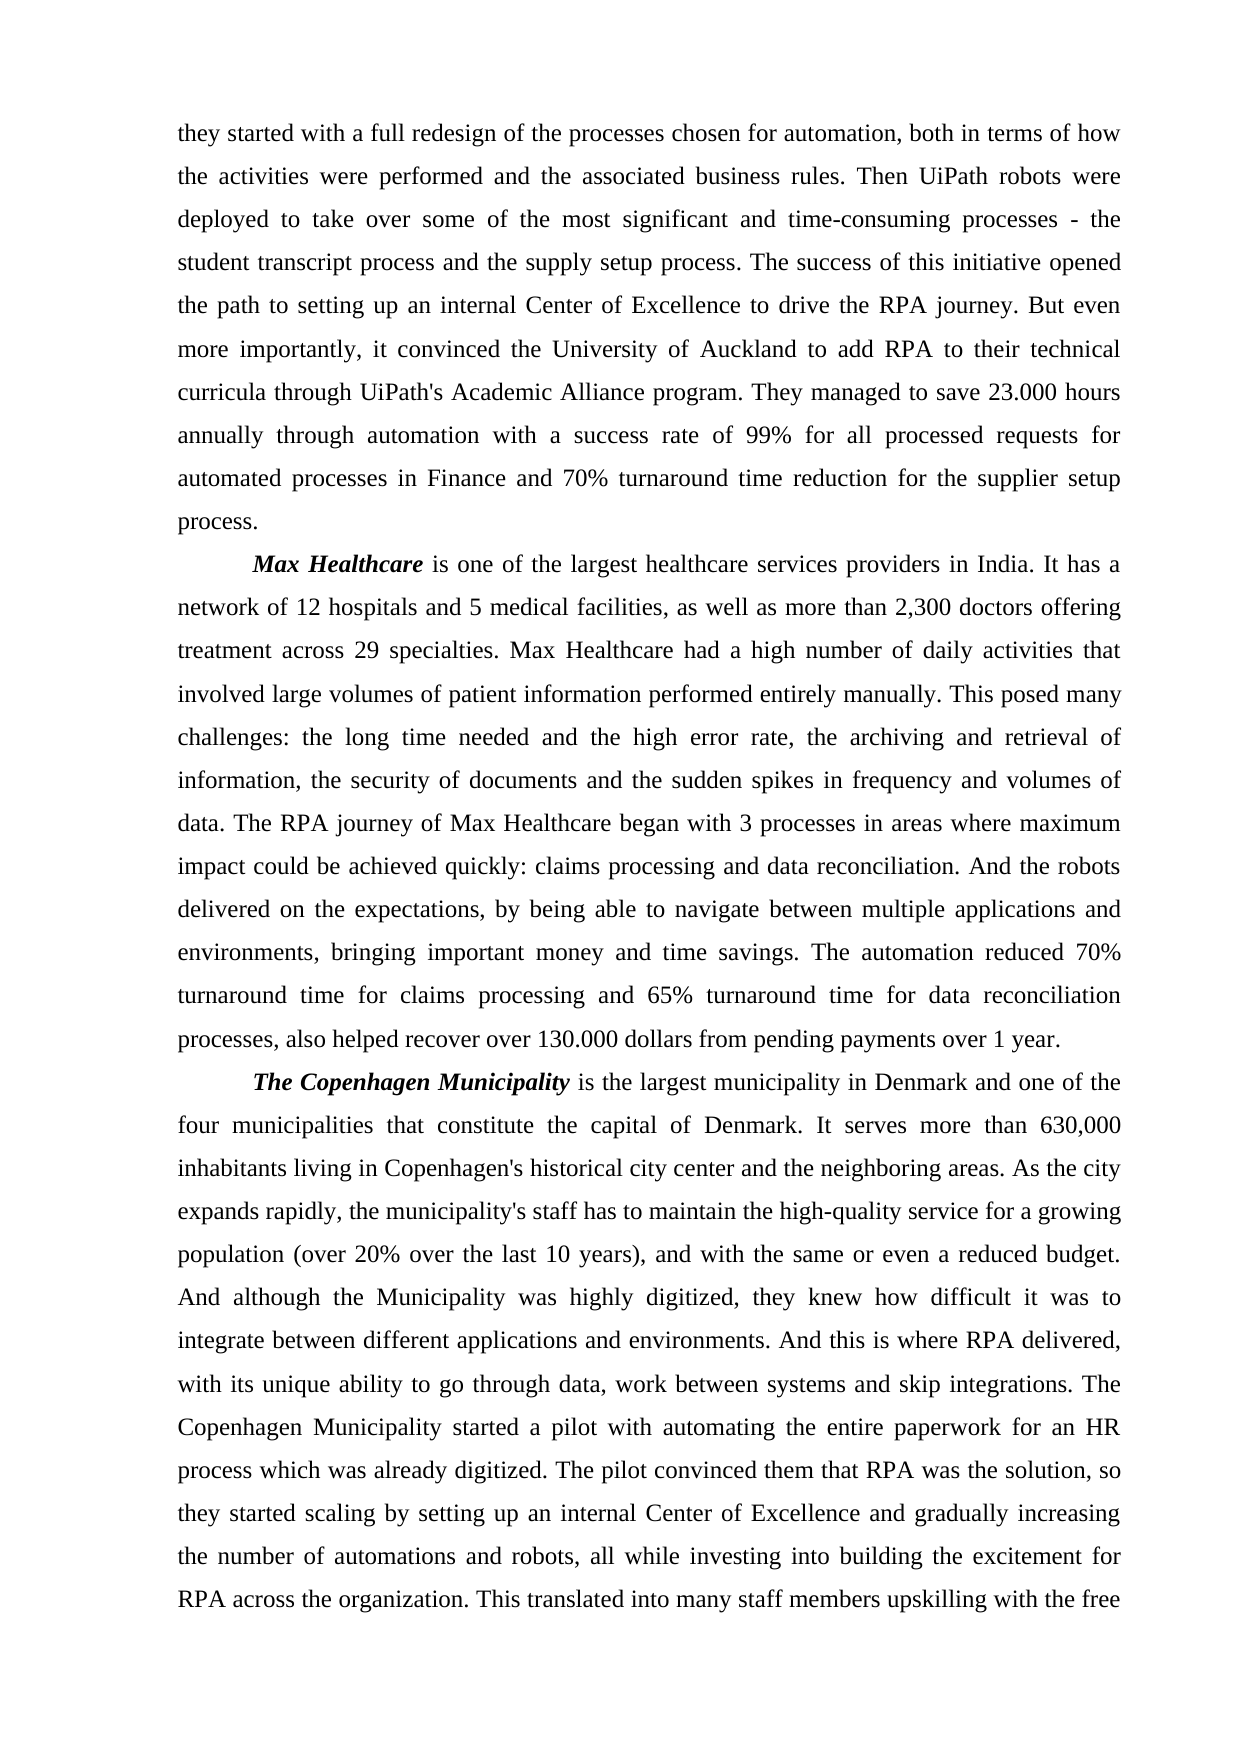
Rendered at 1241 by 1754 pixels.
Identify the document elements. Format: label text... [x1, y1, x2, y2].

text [177, 118, 1122, 535]
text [177, 1067, 1122, 1613]
text Max Healthcare is one of the largest healthcare services providers in India. It has a network of 12 hospitals and 5 medical facilities, as well as more than 2,300 doctors offering treatment across 29 specialties. Max Healthcare had a high number of daily activities that involved large volumes of patient information performed entirely manually. This posed many challenges: the long time needed and the high error rate, the archiving and retrieval of information, the security of documents and the sudden spikes in frequency and volumes of data. The RPA journey of Max Healthcare began with 3 processes in areas where maximum impact could be achieved quickly: claims processing and data reconciliation. And the robots delivered on the expectations, by being able to navigate between multiple applications and environments, bringing important money and time savings. The automation reduced 70% turnaround time for claims processing and 65% turnaround time for data reconciliation processes, also helped recover over 130.000 dollars from pending payments over 1 year. [177, 549, 1122, 1052]
